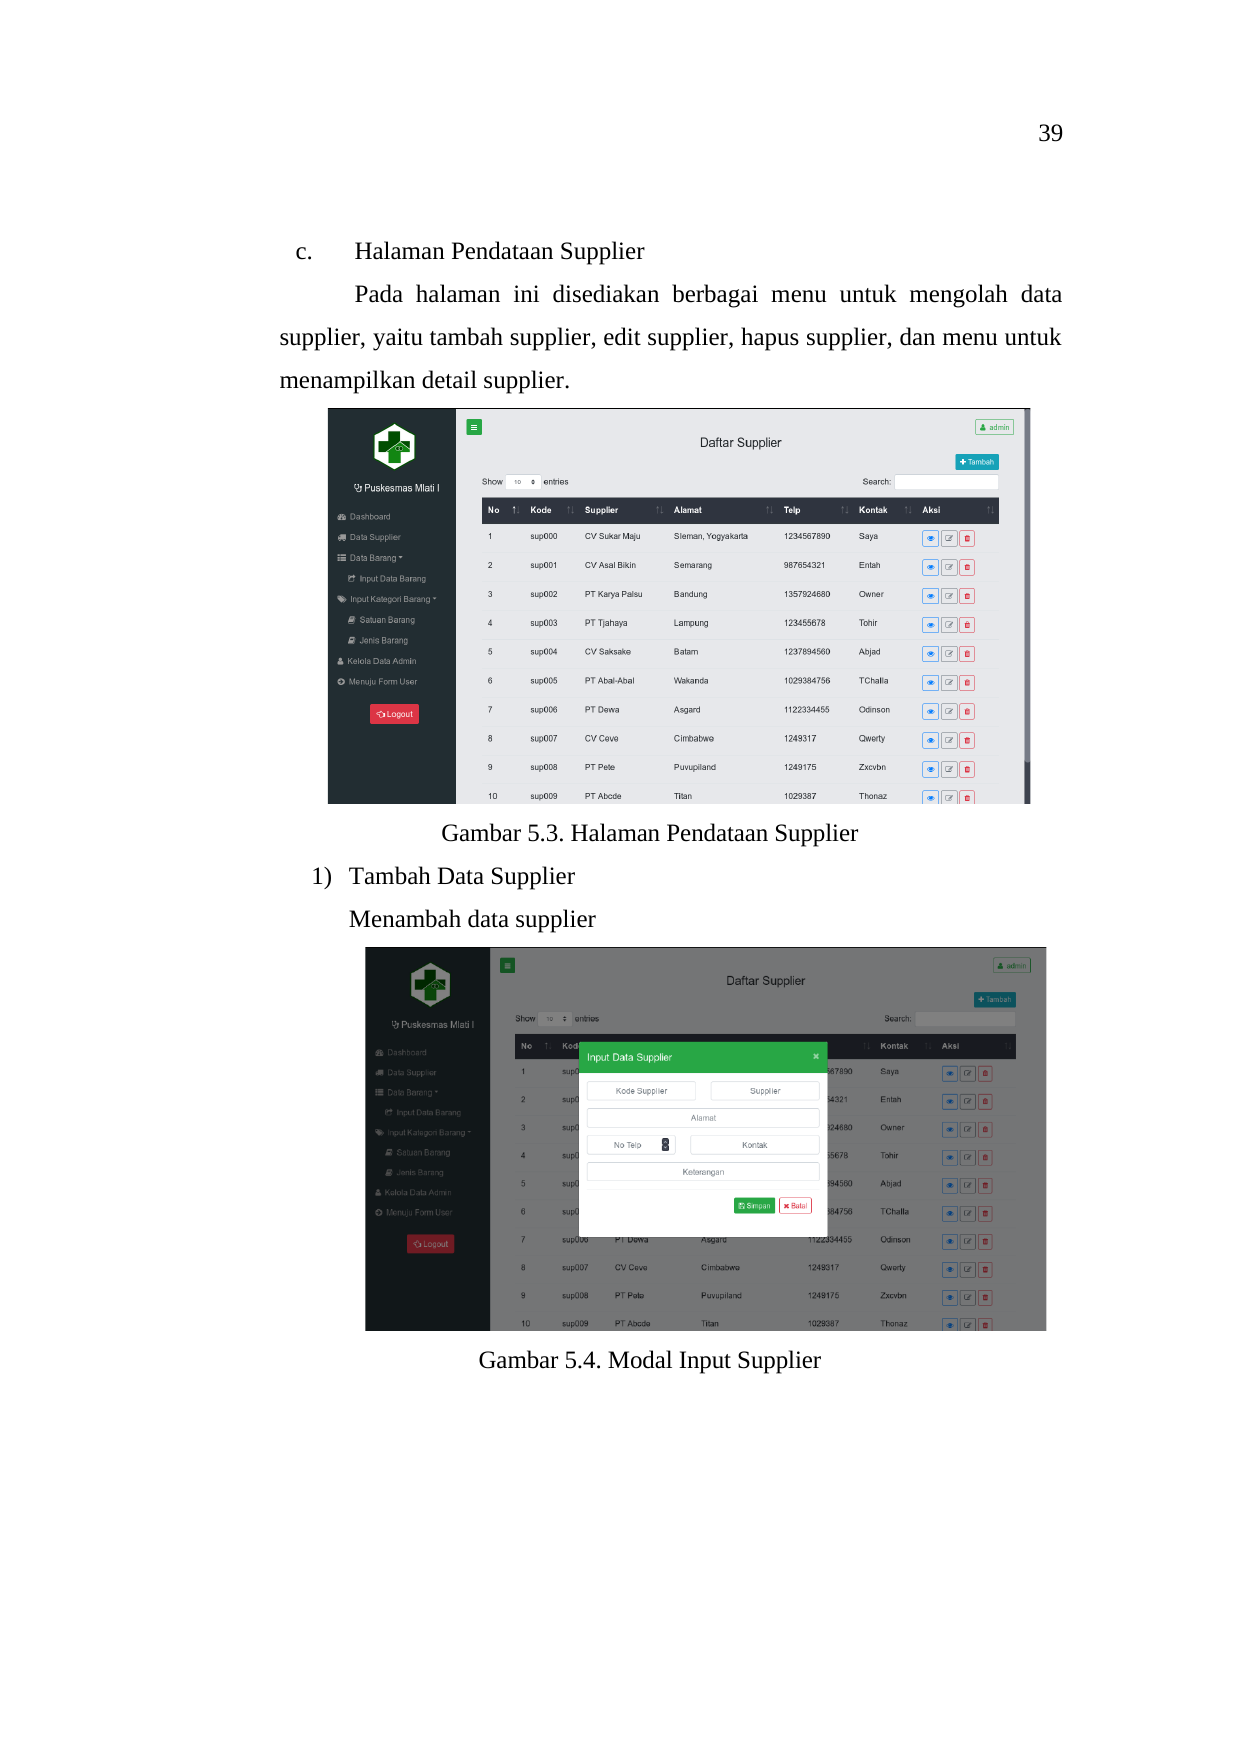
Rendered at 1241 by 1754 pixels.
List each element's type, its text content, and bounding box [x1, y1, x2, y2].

list Halaman Pendataan Supplier [295, 236, 1063, 265]
text Menambah data supplier [274, 904, 1063, 933]
picture [365, 947, 1047, 1331]
text Pada halaman ini disediakan berbagai menu untuk mengolah data supplier, yaitu tambah supplier, edit supplier, hapus supplier, dan menu untuk menampilkan detail supplier. [279, 279, 1063, 394]
picture [327, 408, 1031, 804]
list Tambah Data Supplier [311, 861, 1063, 890]
text Gambar 5.3. Halaman Pendataan Supplier [236, 818, 1063, 847]
text Gambar 5.4. Modal Input Supplier [236, 1345, 1063, 1373]
